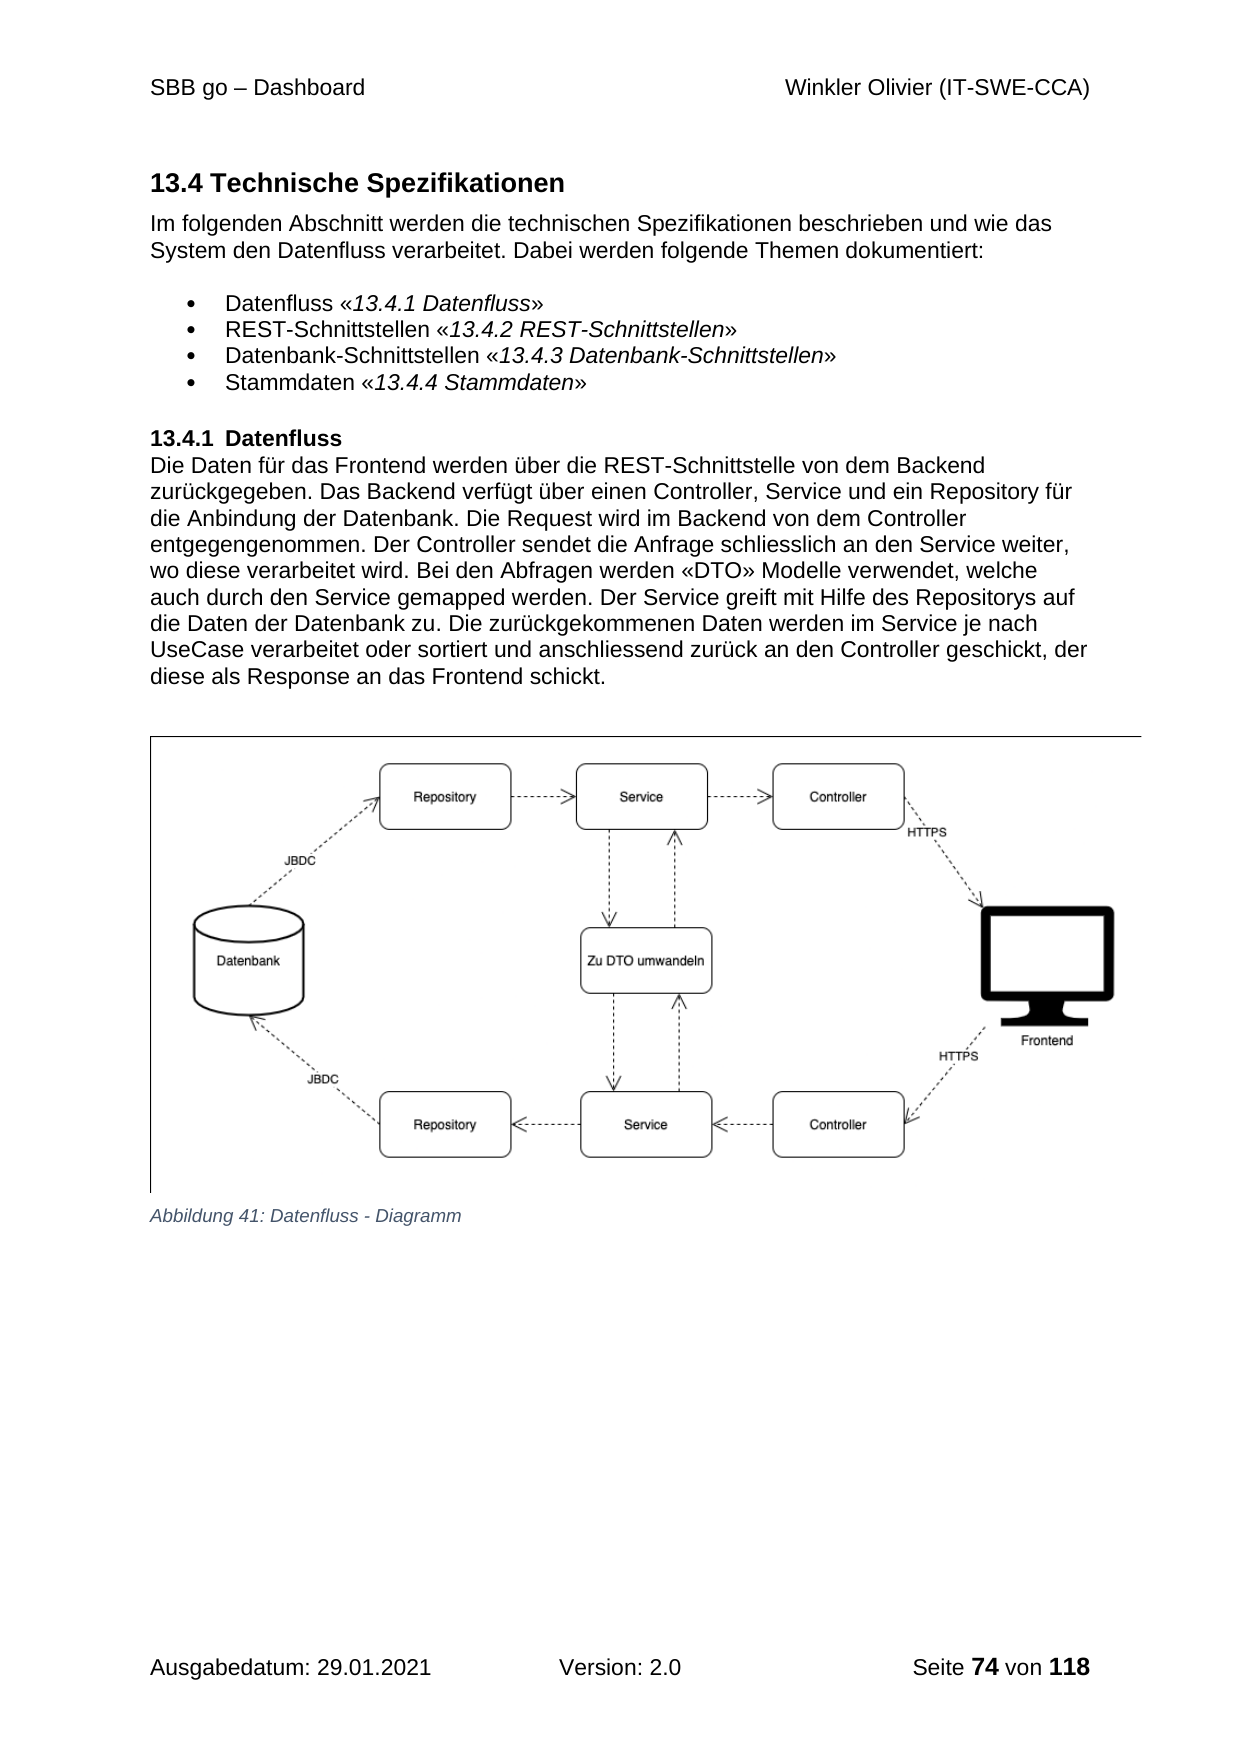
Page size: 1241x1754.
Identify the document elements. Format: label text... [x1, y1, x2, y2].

subtitle Technische Spezifikationen [150, 167, 1090, 198]
list REST-Schnittstellen «13.4.2 REST-Schnittstellen» [187, 316, 1090, 342]
text Im folgenden Abschnitt werden die technischen Spezifikationen beschrieben und wie das System den Datenfluss verarbeitet. Dabei werden folgende Themen dokumentiert: [150, 210, 1090, 263]
list Datenbank-Schnittstellen «13.4.3 Datenbank-Schnittstellen» [187, 342, 1090, 368]
subtitle Datenfluss [150, 425, 1090, 452]
list Datenfluss «13.4.1 Datenfluss» [187, 289, 1090, 316]
list Stammdaten «13.4.4 Stammdaten» [187, 368, 1090, 395]
text Die Daten für das Frontend werden über die REST-Schnittstelle von dem Backend zurückgegeben. Das Backend verfügt über einen Controller, Service und ein Repository für die Anbindung der Datenbank. Die Request wird im Backend von dem Controller entgegengenommen. Der Controller sendet die Anfrage schliesslich an den Service weiter, wo diese verarbeitet wird. Bei den Abfragen werden «DTO» Modelle verwendet, welche auch durch den Service gemapped werden. Der Service greift mit Hilfe des Repositorys auf die Daten der Datenbank zu. Die zurückgekommenen Daten werden im Service je nach UseCase verarbeitet oder sortiert und anschliessend zurück an den Controller geschickt, der diese als Response an das Frontend schickt. [150, 452, 1090, 689]
picture [150, 736, 1141, 1193]
